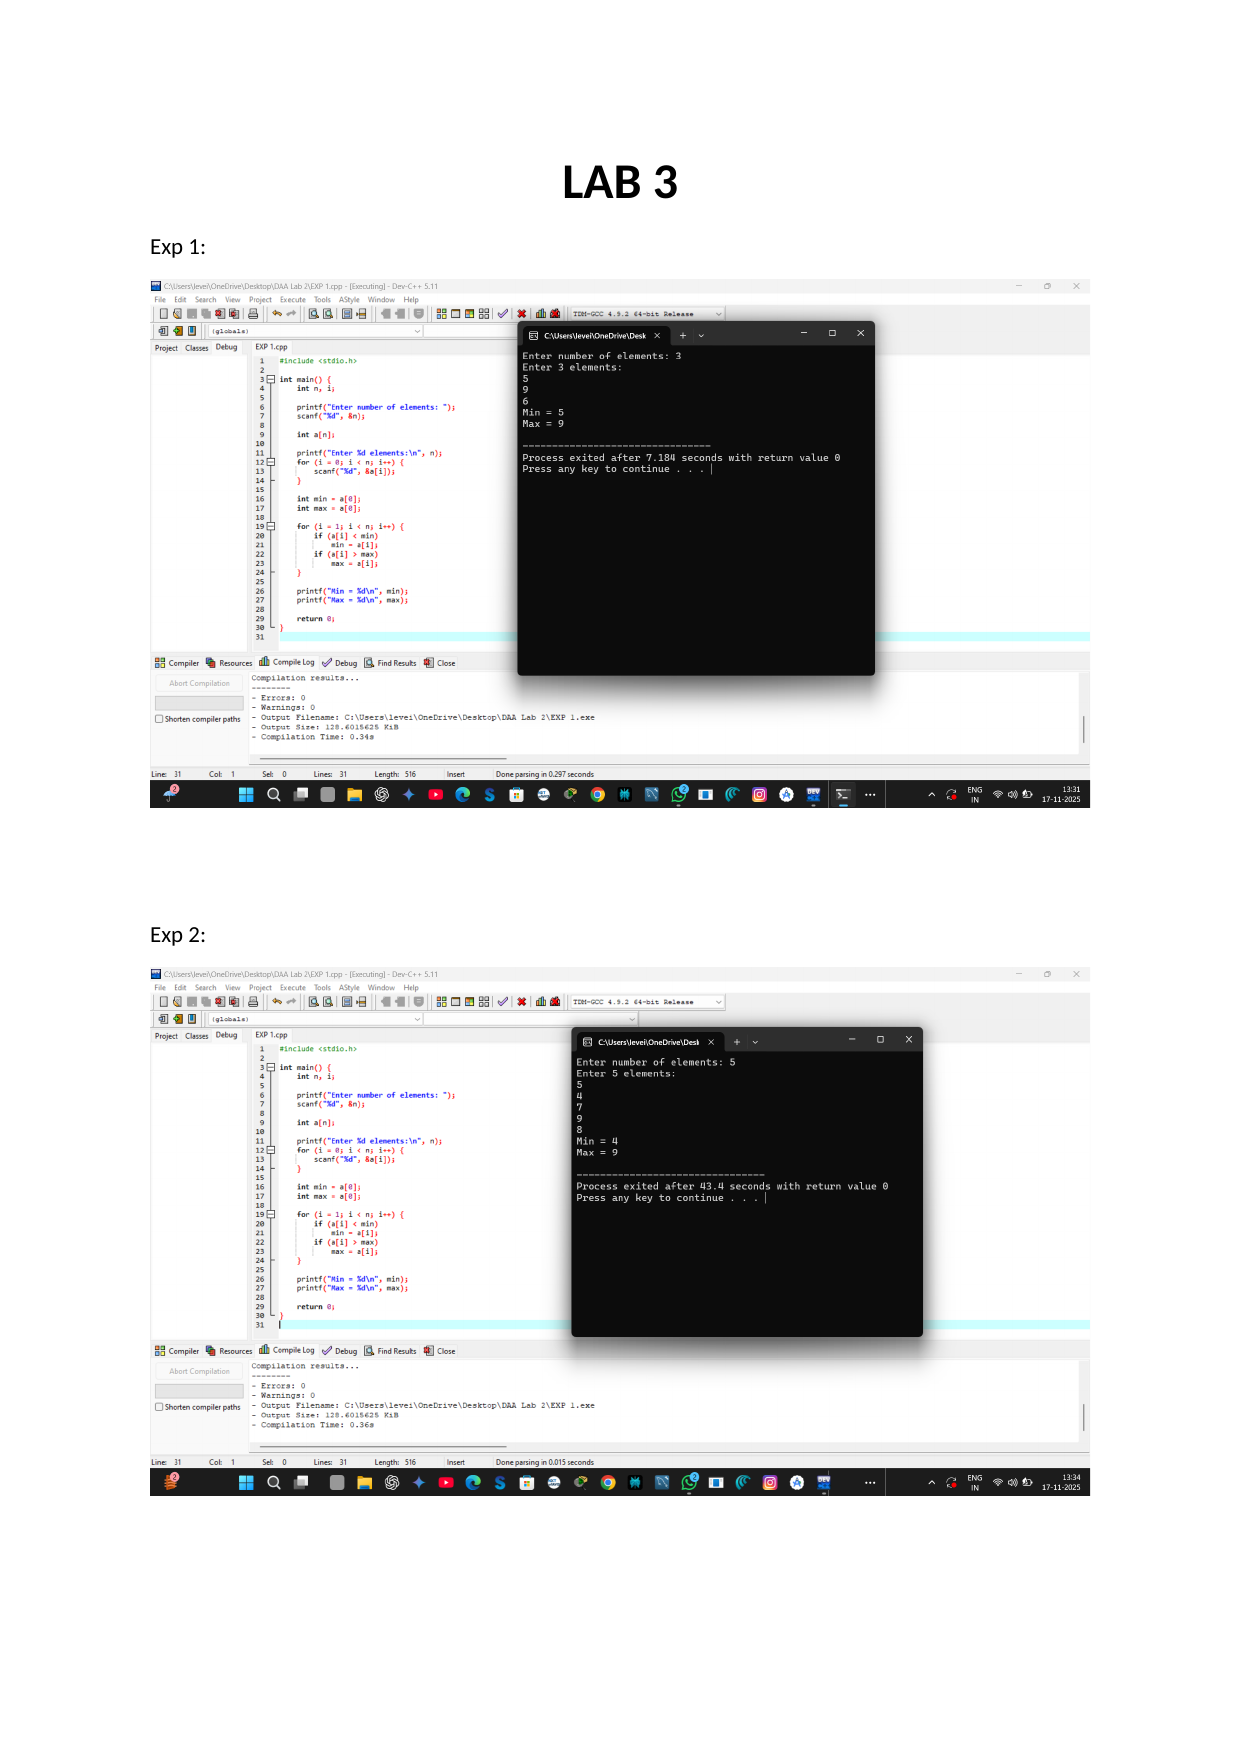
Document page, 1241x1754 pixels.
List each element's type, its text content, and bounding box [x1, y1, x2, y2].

picture [150, 279, 1091, 808]
text LAB 3 [150, 150, 1090, 211]
picture [150, 967, 1091, 1496]
text Exp 2: [150, 920, 1090, 948]
text Exp 1: [150, 232, 1090, 261]
